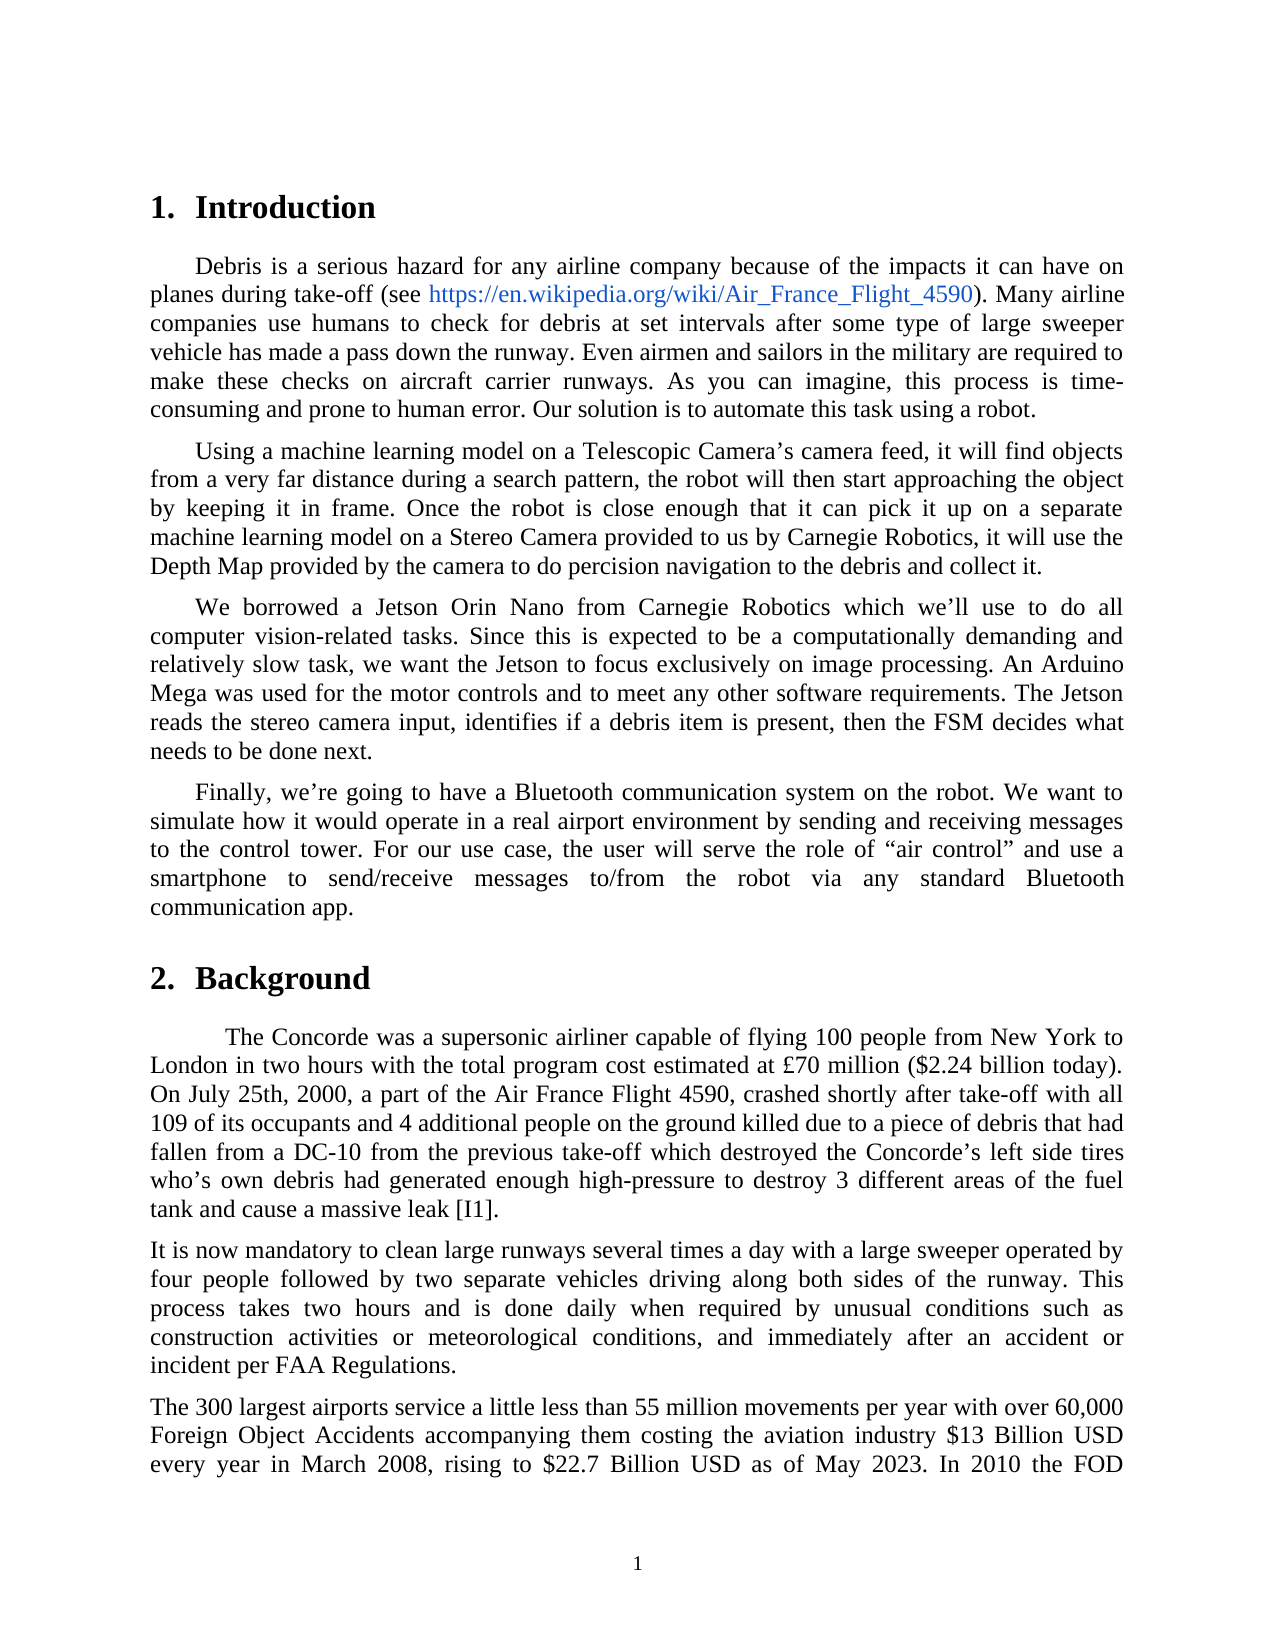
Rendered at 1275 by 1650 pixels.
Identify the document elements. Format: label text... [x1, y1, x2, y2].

subtitle Background [150, 958, 1125, 997]
text The Concorde was a supersonic airliner capable of flying 100 people from New York to London in two hours with the total program cost estimated at £70 million ($2.24 billion today). On July 25th, 2000, a part of the Air France Flight 4590, crashed shortly after take-off with all 109 of its occupants and 4 additional people on the ground killed due to a piece of debris that had fallen from a DC-10 from the previous take-off which destroyed the Concorde’s left side tires who’s own debris had generated enough high-pressure to destroy 3 different areas of the fuel tank and cause a massive leak [I1]. [150, 1022, 1125, 1223]
text It is now mandatory to clean large runways several times a day with a large sweeper operated by four people followed by two separate vehicles driving along both sides of the runway. This process takes two hours and is done daily when required by unusual conditions such as construction activities or meteorological conditions, and immediately after an accident or incident per FAA Regulations. [150, 1235, 1125, 1379]
subtitle Introduction [150, 187, 1125, 226]
text Using a machine learning model on a Telescopic Camera’s camera feed, it will find objects from a very far distance during a search pattern, the robot will then start approaching the object by keeping it in frame. Once the robot is close enough that it can pick it up on a separate machine learning model on a Stereo Camera provided to us by Carnegie Robotics, it will use the Depth Map provided by the camera to do percision navigation to the debris and collect it. [150, 436, 1125, 579]
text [150, 1392, 1125, 1478]
text Debris is a serious hazard for any airline company because of the impacts it can have on planes during take-off (see https://en.wikipedia.org/wiki/Air_France_Flight_4590). Many airline companies use humans to check for debris at set intervals after some type of large sweeper vehicle has made a pass down the runway. Even airmen and sailors in the military are required to make these checks on aircraft carrier runways. As you can imagine, this process is time-consuming and prone to human error. Our solution is to automate this task using a robot. [150, 251, 1125, 423]
text We borrowed a Jetson Orin Nano from Carnegie Robotics which we’ll use to do all computer vision-related tasks. Since this is expected to be a computationally demanding and relatively slow task, we want the Jetson to focus exclusively on image processing. An Arduino Mega was used for the motor controls and to meet any other software requirements. The Jetson reads the stereo camera input, identifies if a debris item is present, then the FSM decides what needs to be done next. [150, 592, 1125, 764]
text Finally, we’re going to have a Bluetooth communication system on the robot. We want to simulate how it would operate in a real airport environment by sending and receiving messages to the control tower. For our use case, the user will serve the role of “air control” and use a smartphone to send/receive messages to/from the robot via any standard Bluetooth communication app. [150, 777, 1125, 921]
